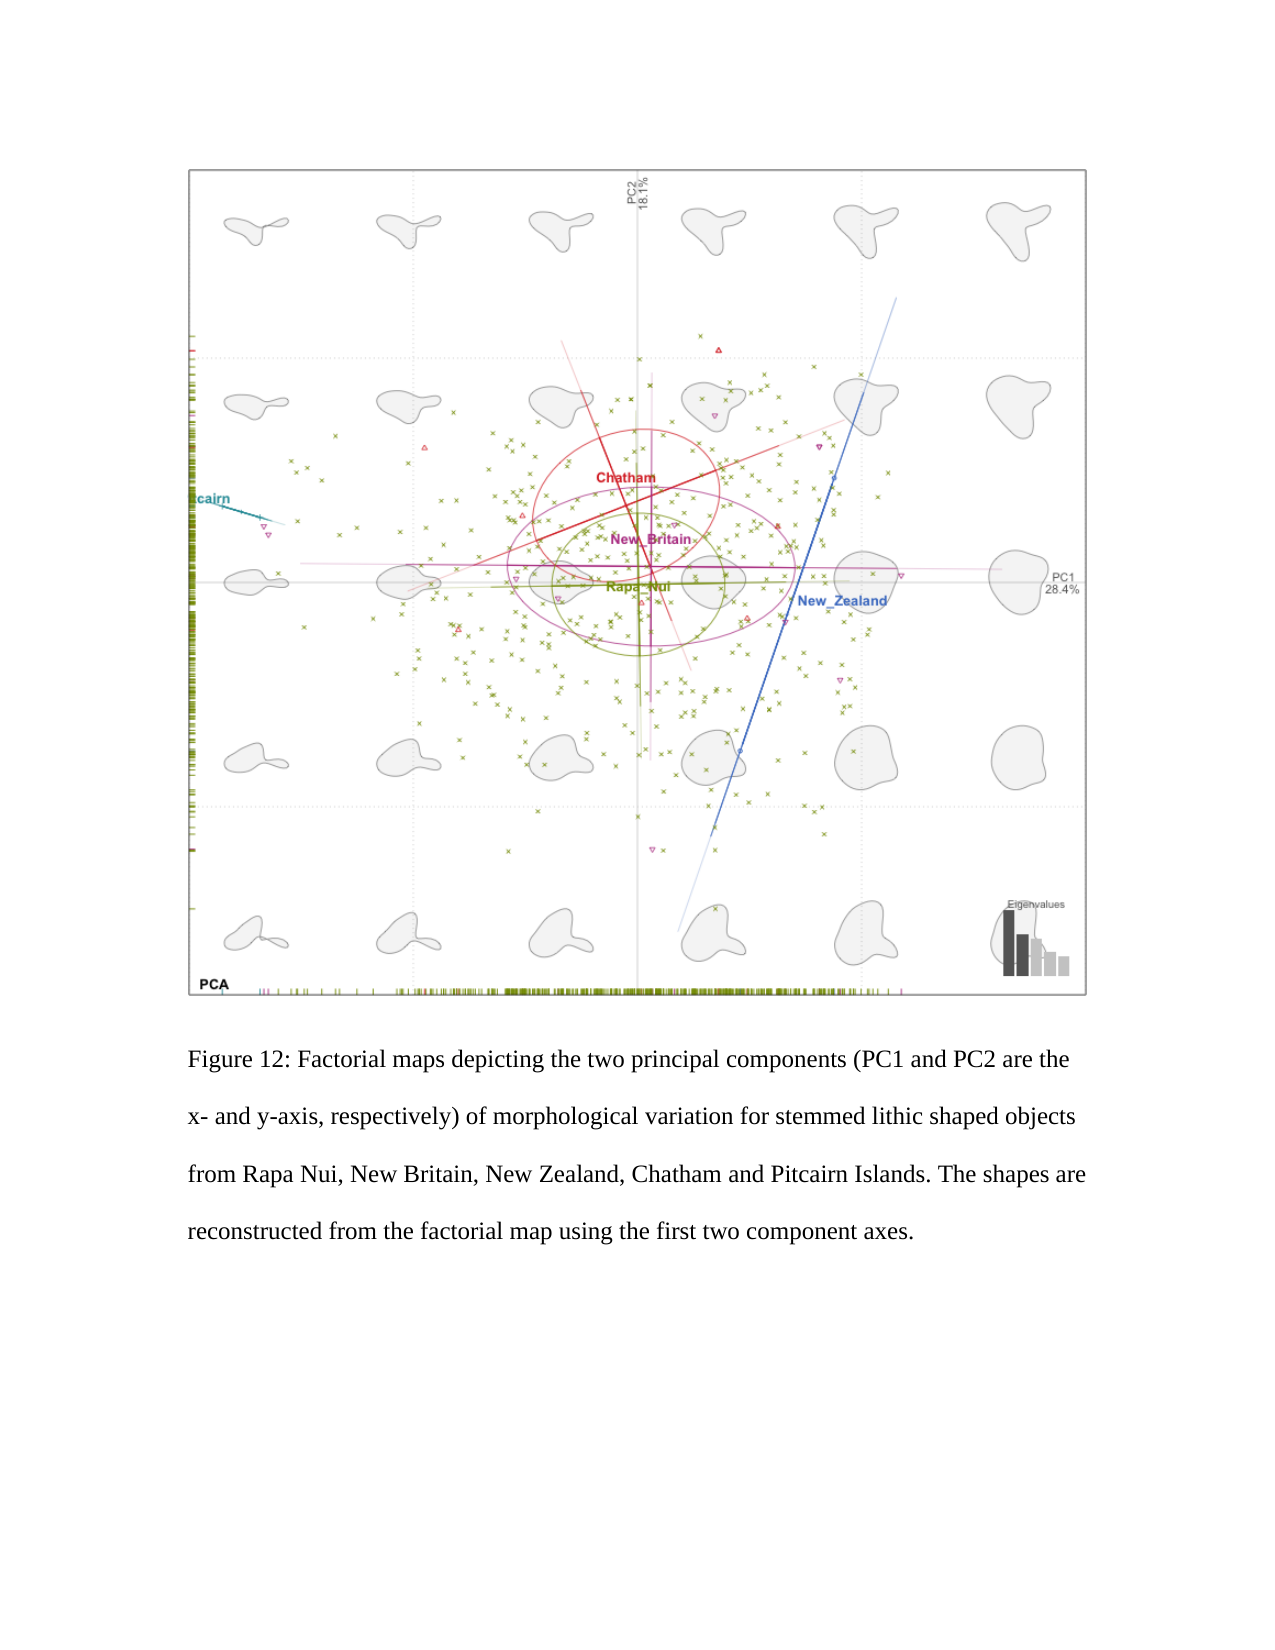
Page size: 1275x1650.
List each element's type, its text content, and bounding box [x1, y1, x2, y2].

picture [187, 168, 1088, 997]
text Figure 12: Factorial maps depicting the two principal components (PC1 and PC2 are the x- and y-axis, respectively) of morphological variation for stemmed lithic shaped objects from Rapa Nui, New Britain, New Zealand, Chatham and Pitcairn Islands. The shapes are reconstructed from the factorial map using the first two component axes. [187, 1044, 1087, 1245]
